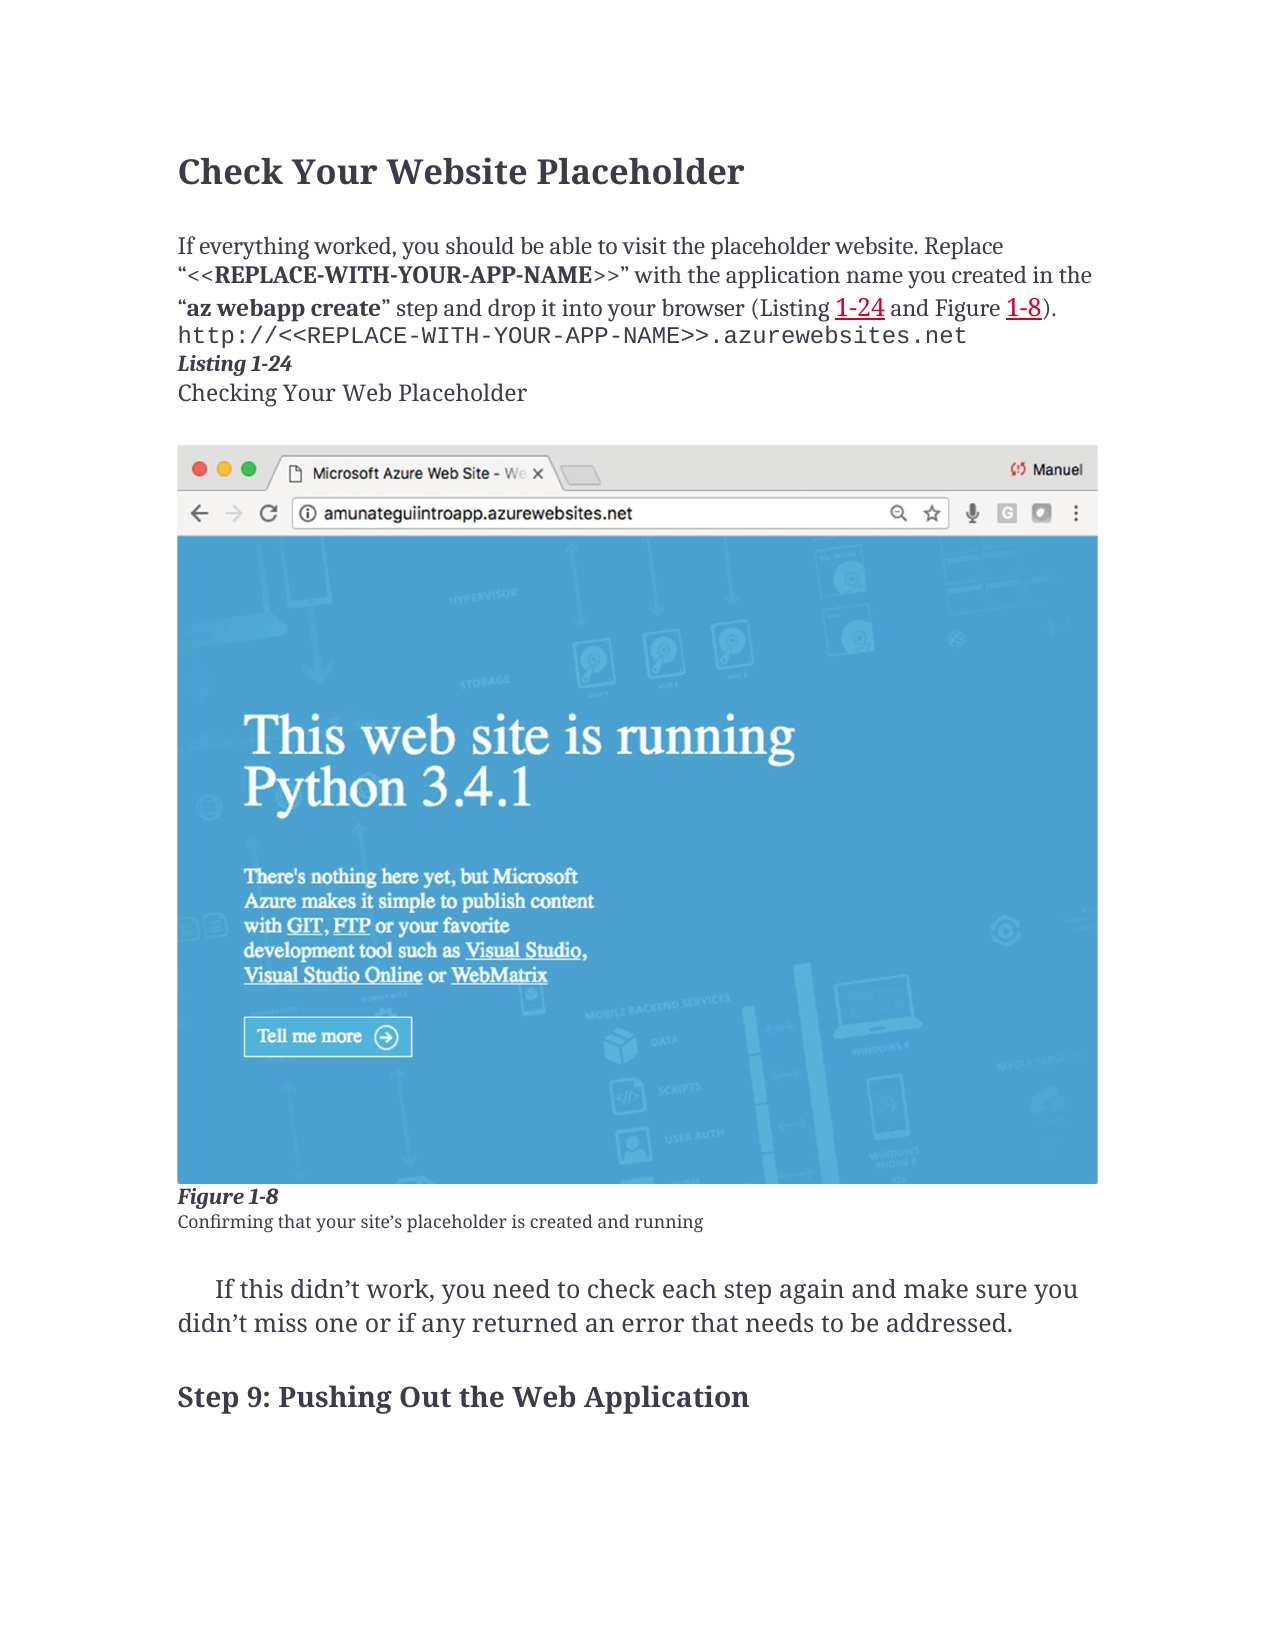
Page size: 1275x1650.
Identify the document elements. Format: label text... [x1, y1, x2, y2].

text Checking Your Web Placeholder [177, 377, 1098, 408]
picture [177, 445, 1098, 1184]
text http://<<REPLACE-WITH-YOUR-APP-NAME>>.azurewebsites.net [177, 323, 1098, 351]
text Step 9: Pushing Out the Web Application [177, 1377, 1098, 1415]
text Check Your Website Placeholder [177, 148, 1098, 194]
text Listing 1-24 [177, 351, 1098, 377]
text If this didn’t work, you need to check each step again and make sure you didn’t miss one or if any returned an error that needs to be addressed. [177, 1271, 1098, 1339]
text Confirming that your site’s placeholder is created and running [177, 1210, 1098, 1234]
text If everything worked, you should be able to visit the placeholder website. Replace “<<REPLACE-WITH-YOUR-APP-NAME>>” with the application name you created in the “az webapp create” step and drop it into your browser (Listing 1-24 and Figure 1-8). [177, 232, 1098, 323]
text Figure 1-8 [177, 1184, 1098, 1210]
